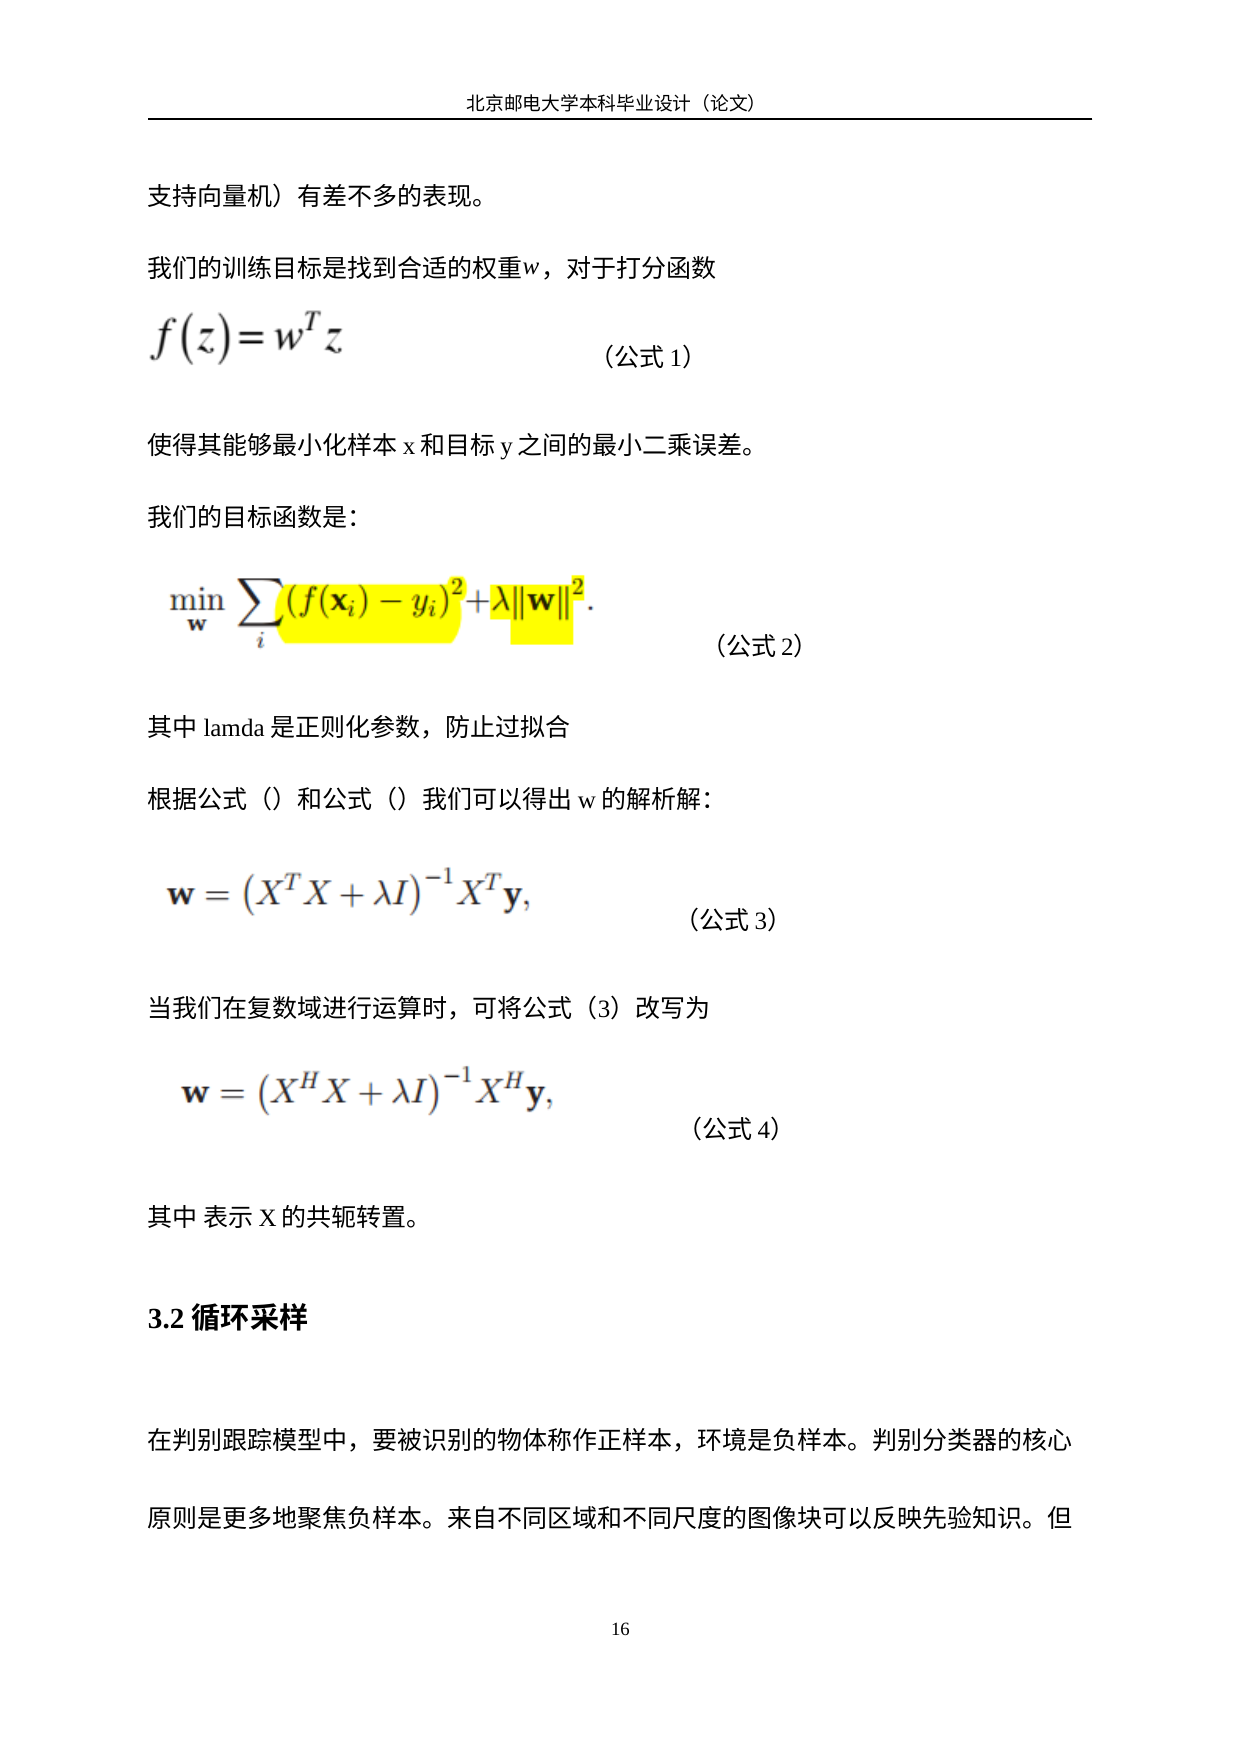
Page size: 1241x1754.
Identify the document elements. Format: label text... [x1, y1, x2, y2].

text （公式1） [148, 306, 1092, 404]
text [148, 162, 1092, 227]
text 根据公式（）和公式（）我们可以得出w的解析解： [148, 765, 1092, 830]
picture [147, 837, 537, 930]
text 当我们在复数域进行运算时，可将公式（3）改写为 [148, 974, 1092, 1039]
text 我们的训练目标是找到合适的权重，对于打分函数 [148, 234, 1092, 299]
text 其中 lamda 是正则化参数，防止过拟合 [148, 693, 1092, 758]
text 使得其能够最小化样本x和目标y之间的最小二乘误差。 [148, 411, 1092, 476]
text 我们的目标函数是： [148, 483, 1092, 548]
text 其中 表示X的共轭转置。 [148, 1183, 1092, 1248]
picture [147, 555, 608, 656]
picture [147, 1046, 565, 1139]
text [148, 1406, 1092, 1549]
subtitle 3.2 循环采样 [148, 1283, 1092, 1348]
